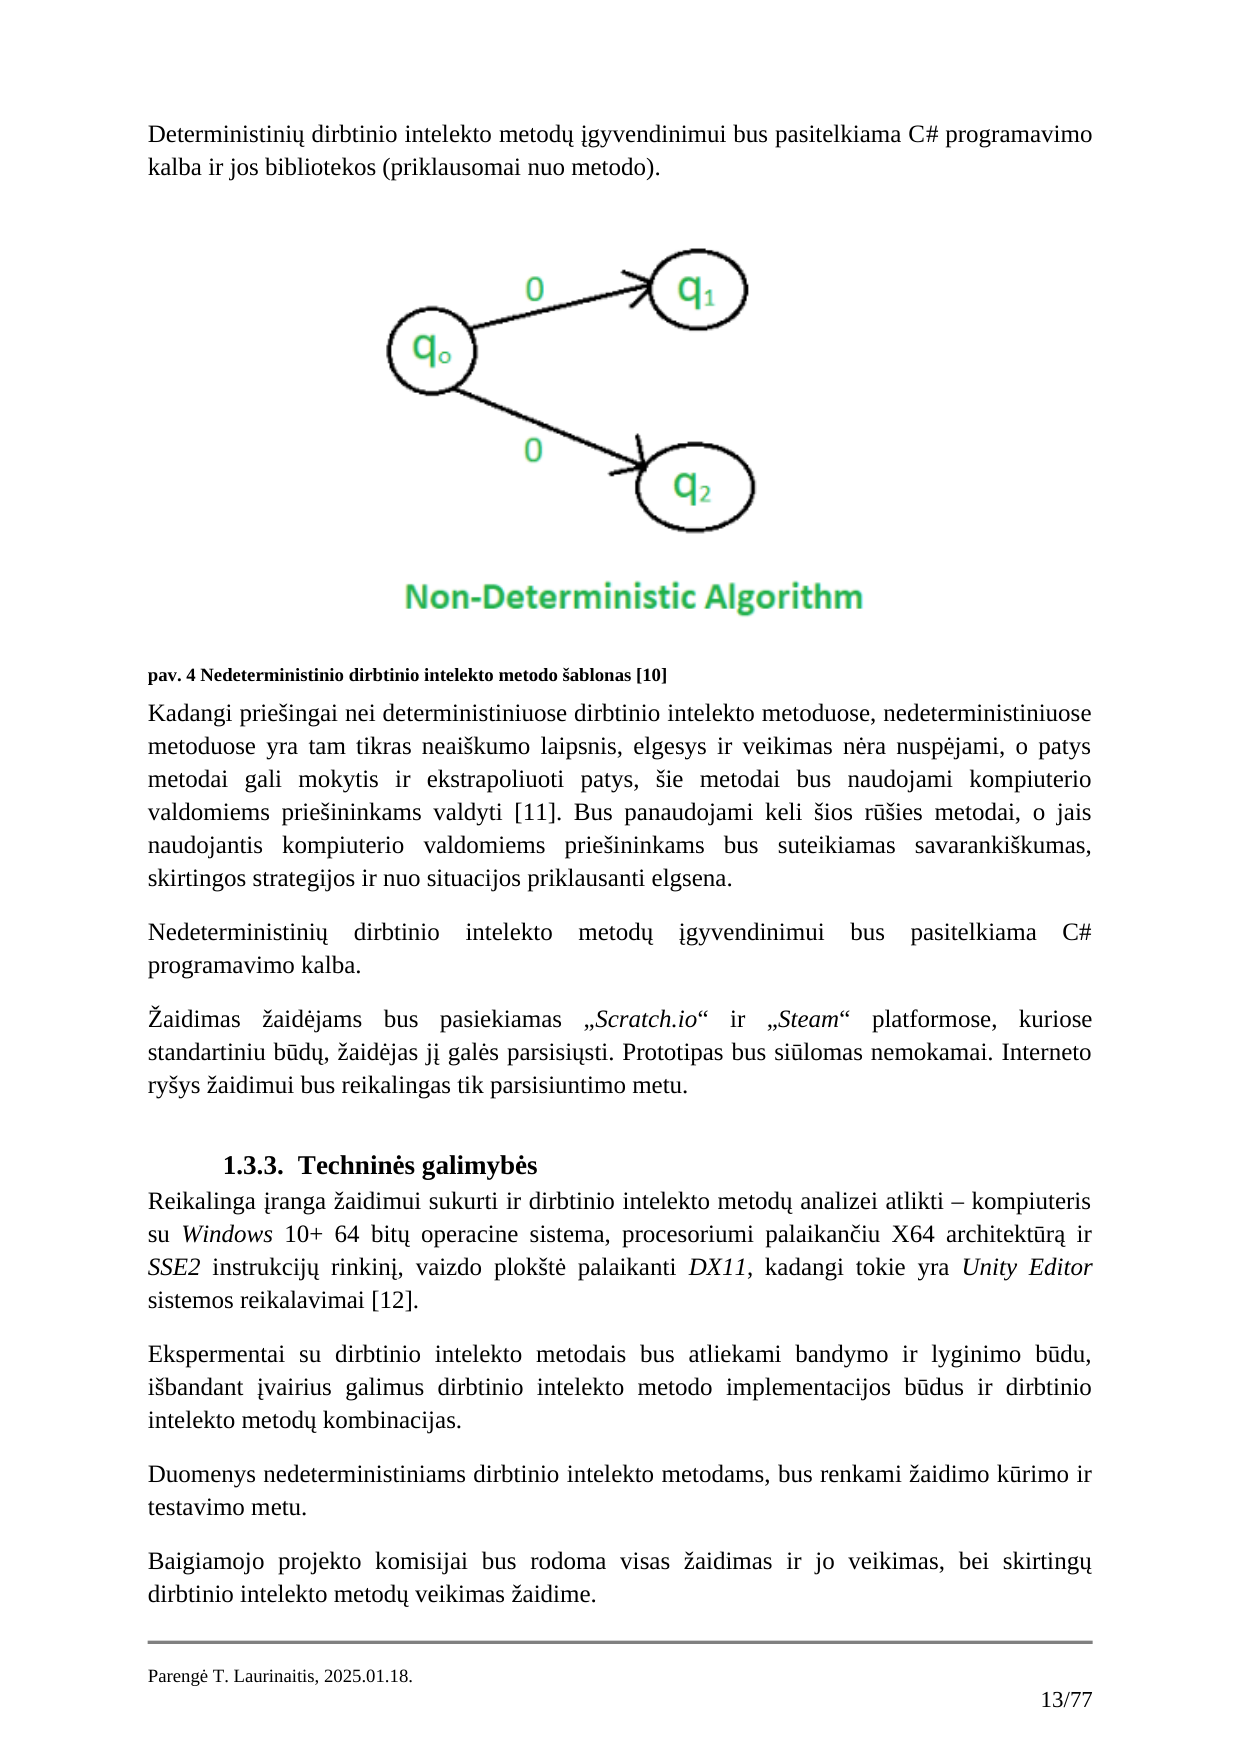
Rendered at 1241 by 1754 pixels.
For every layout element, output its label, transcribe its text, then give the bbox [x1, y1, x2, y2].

text Ekspermentai su dirbtinio intelekto metodais bus atliekami bandymo ir lyginimo būdu, išbandant įvairius galimus dirbtinio intelekto metodo implementacijos būdus ir dirbtinio intelekto metodų kombinacijas. [148, 1339, 1092, 1434]
text Duomenys nedeterministiniams dirbtinio intelekto metodams, bus renkami žaidimo kūrimo ir testavimo metu. [148, 1459, 1092, 1521]
text Deterministinių dirbtinio intelekto metodų įgyvendinimui bus pasitelkiama C# programavimo kalba ir jos bibliotekos (priklausomai nuo metodo). [148, 119, 1092, 181]
text Baigiamojo projekto komisijai bus rodoma visas žaidimas ir jo veikimas, bei skirtingų dirbtinio intelekto metodų veikimas žaidime. [148, 1546, 1092, 1608]
text Nedeterministinių dirbtinio intelekto metodų įgyvendinimui bus pasitelkiama C# programavimo kalba. [148, 917, 1092, 979]
subtitle Techninės galimybės [223, 1149, 1092, 1180]
text Žaidimas žaidėjams bus pasiekiamas „Scratch.io“ ir „Steam“ platformose, kuriose standartiniu būdų, žaidėjas jį galės parsisiųsti. Prototipas bus siūlomas nemokamai. Interneto ryšys žaidimui bus reikalingas tik parsisiuntimo metu. [148, 1004, 1092, 1099]
text Reikalinga įranga žaidimui sukurti ir dirbtinio intelekto metodų analizei atlikti – kompiuteris su Windows 10+ 64 bitų operacine sistema, procesoriumi palaikančiu X64 architektūrą ir SSE2 instrukcijų rinkinį, vaizdo plokštė palaikanti DX11, kadangi tokie yra Unity Editor sistemos reikalavimai [12]. [148, 1186, 1092, 1314]
picture [350, 226, 891, 627]
text Kadangi priešingai nei deterministiniuose dirbtinio intelekto metoduose, nedeterministiniuose metoduose yra tam tikras neaiškumo laipsnis, elgesys ir veikimas nėra nuspėjami, o patys metodai gali mokytis ir ekstrapoliuoti patys, šie metodai bus naudojami kompiuterio valdomiems priešininkams valdyti [11]. Bus panaudojami keli šios rūšies metodai, o jais naudojantis kompiuterio valdomiems priešininkams bus suteikiamas savarankiškumas, skirtingos strategijos ir nuo situacijos priklausanti elgsena. [148, 698, 1092, 892]
